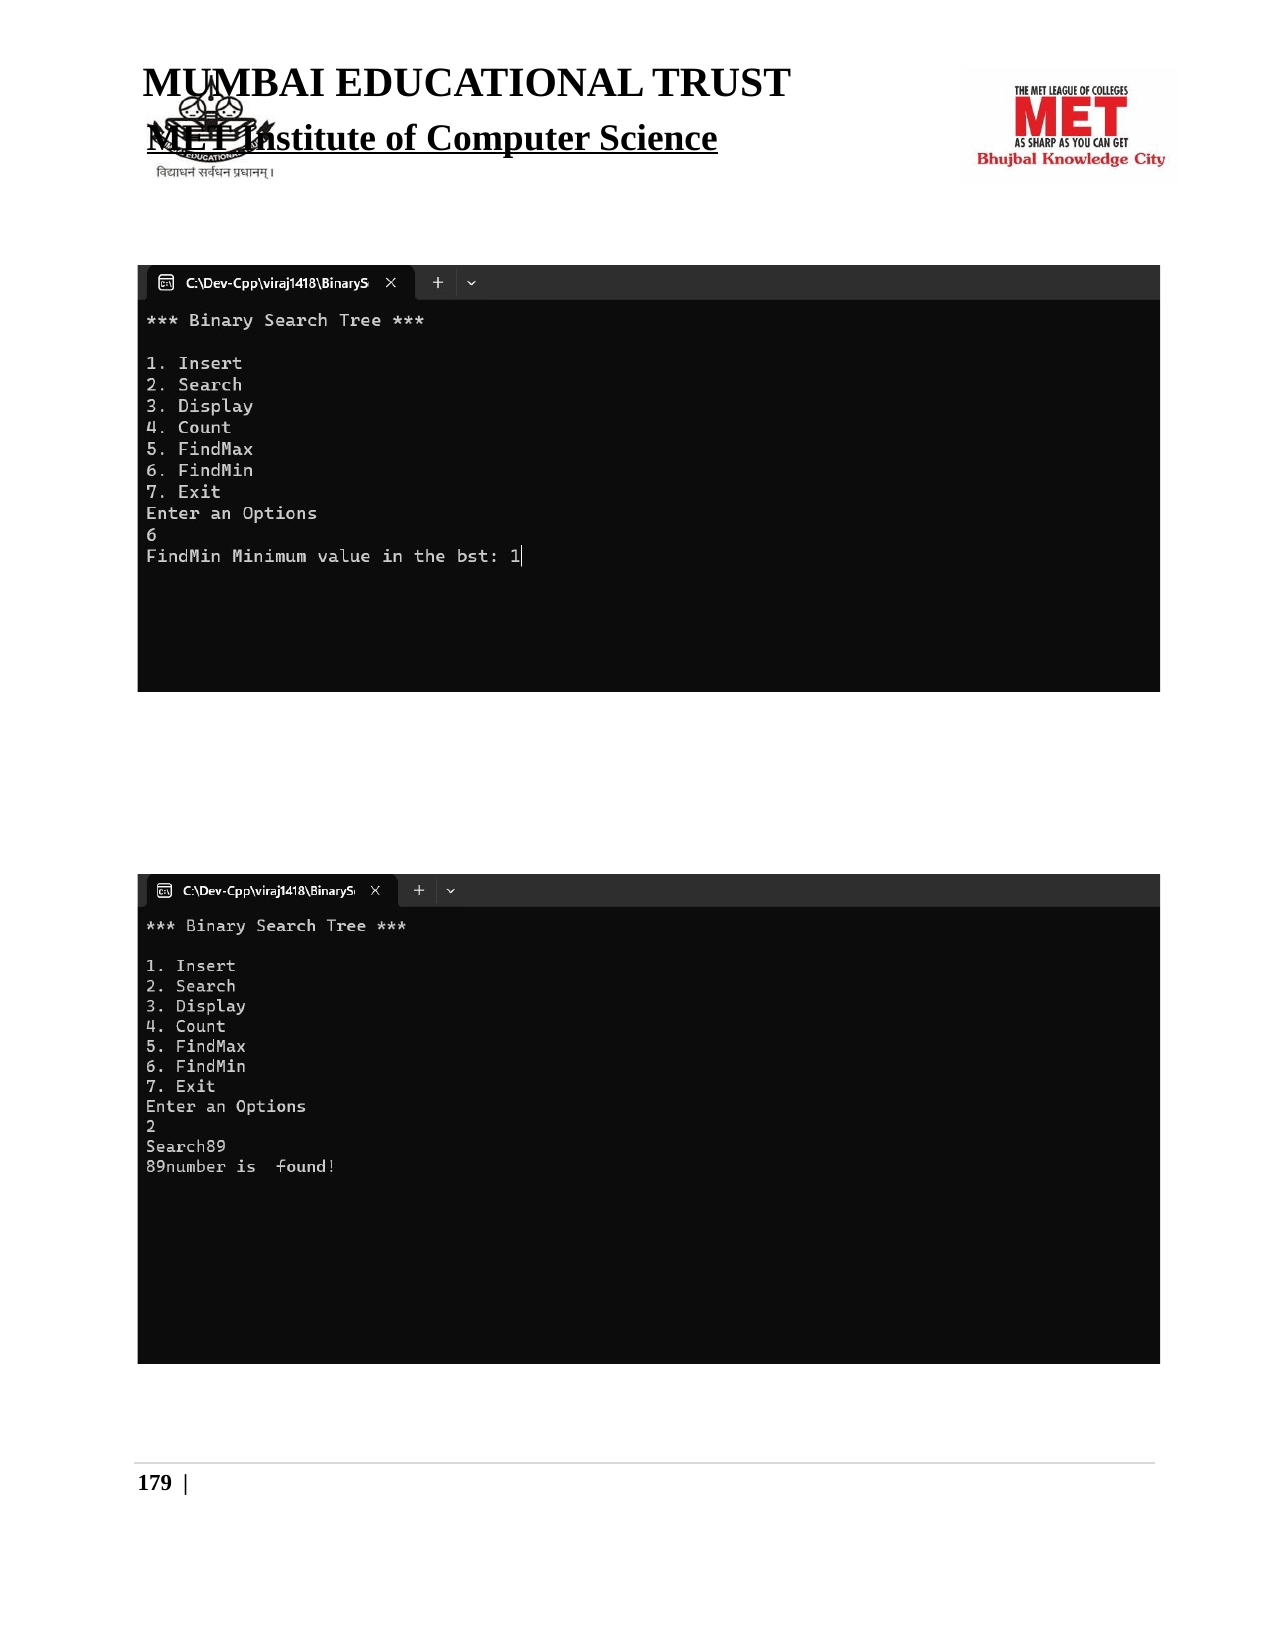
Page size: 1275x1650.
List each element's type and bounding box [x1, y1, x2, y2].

picture [156, 75, 166, 86]
picture [146, 153, 277, 179]
picture [192, 75, 204, 93]
picture [137, 874, 1161, 1364]
picture [262, 83, 271, 94]
picture [146, 75, 277, 152]
picture [225, 75, 235, 86]
picture [271, 75, 277, 84]
picture [961, 67, 1180, 185]
picture [137, 265, 1161, 692]
